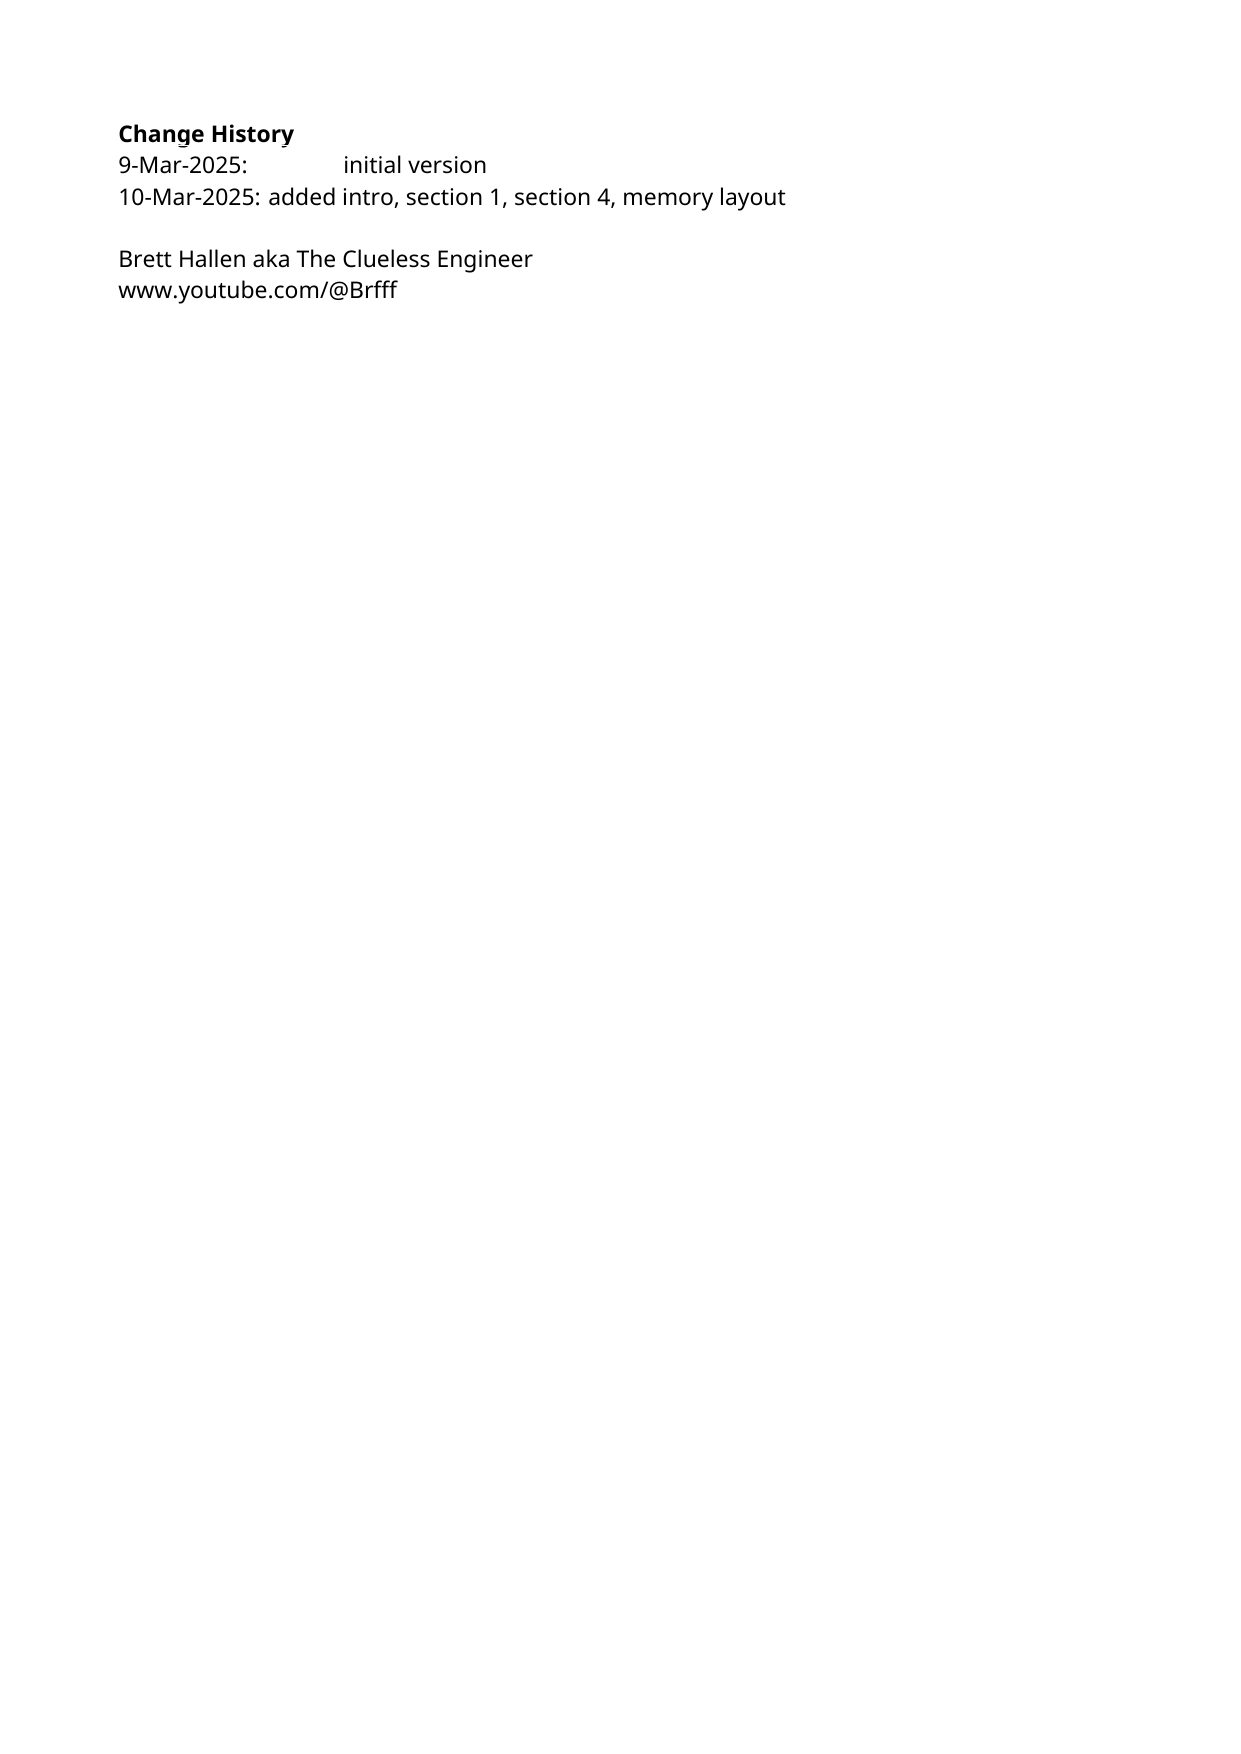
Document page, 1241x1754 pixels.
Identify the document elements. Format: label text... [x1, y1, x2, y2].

text Brett Hallen aka The Clueless Engineer [118, 243, 1122, 274]
text www.youtube.com/@Brfff [118, 274, 1122, 306]
text 9-Mar-2025: initial version [118, 149, 1122, 181]
text Change History [118, 118, 1122, 149]
text 10-Mar-2025: added intro, section 1, section 4, memory layout [118, 181, 1122, 212]
